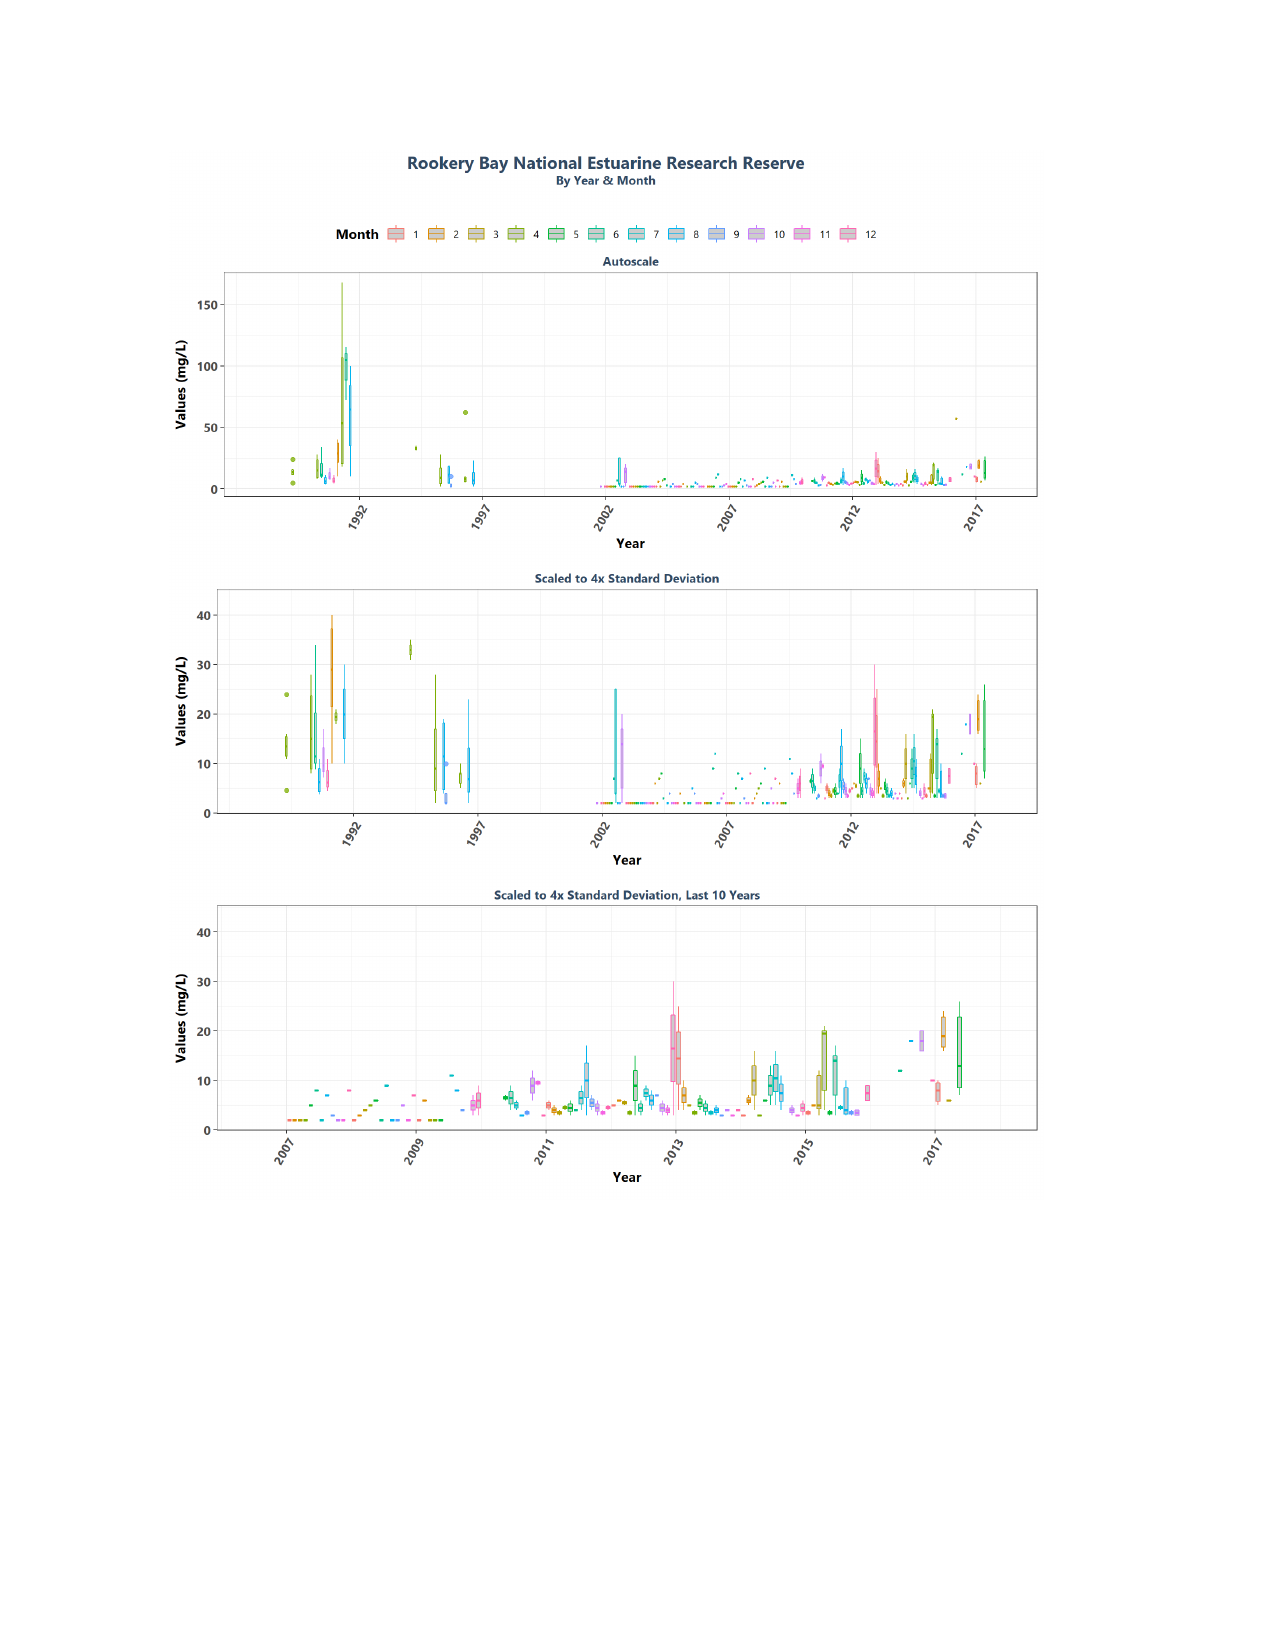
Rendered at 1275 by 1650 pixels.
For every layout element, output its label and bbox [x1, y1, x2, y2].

picture [168, 150, 1044, 1200]
